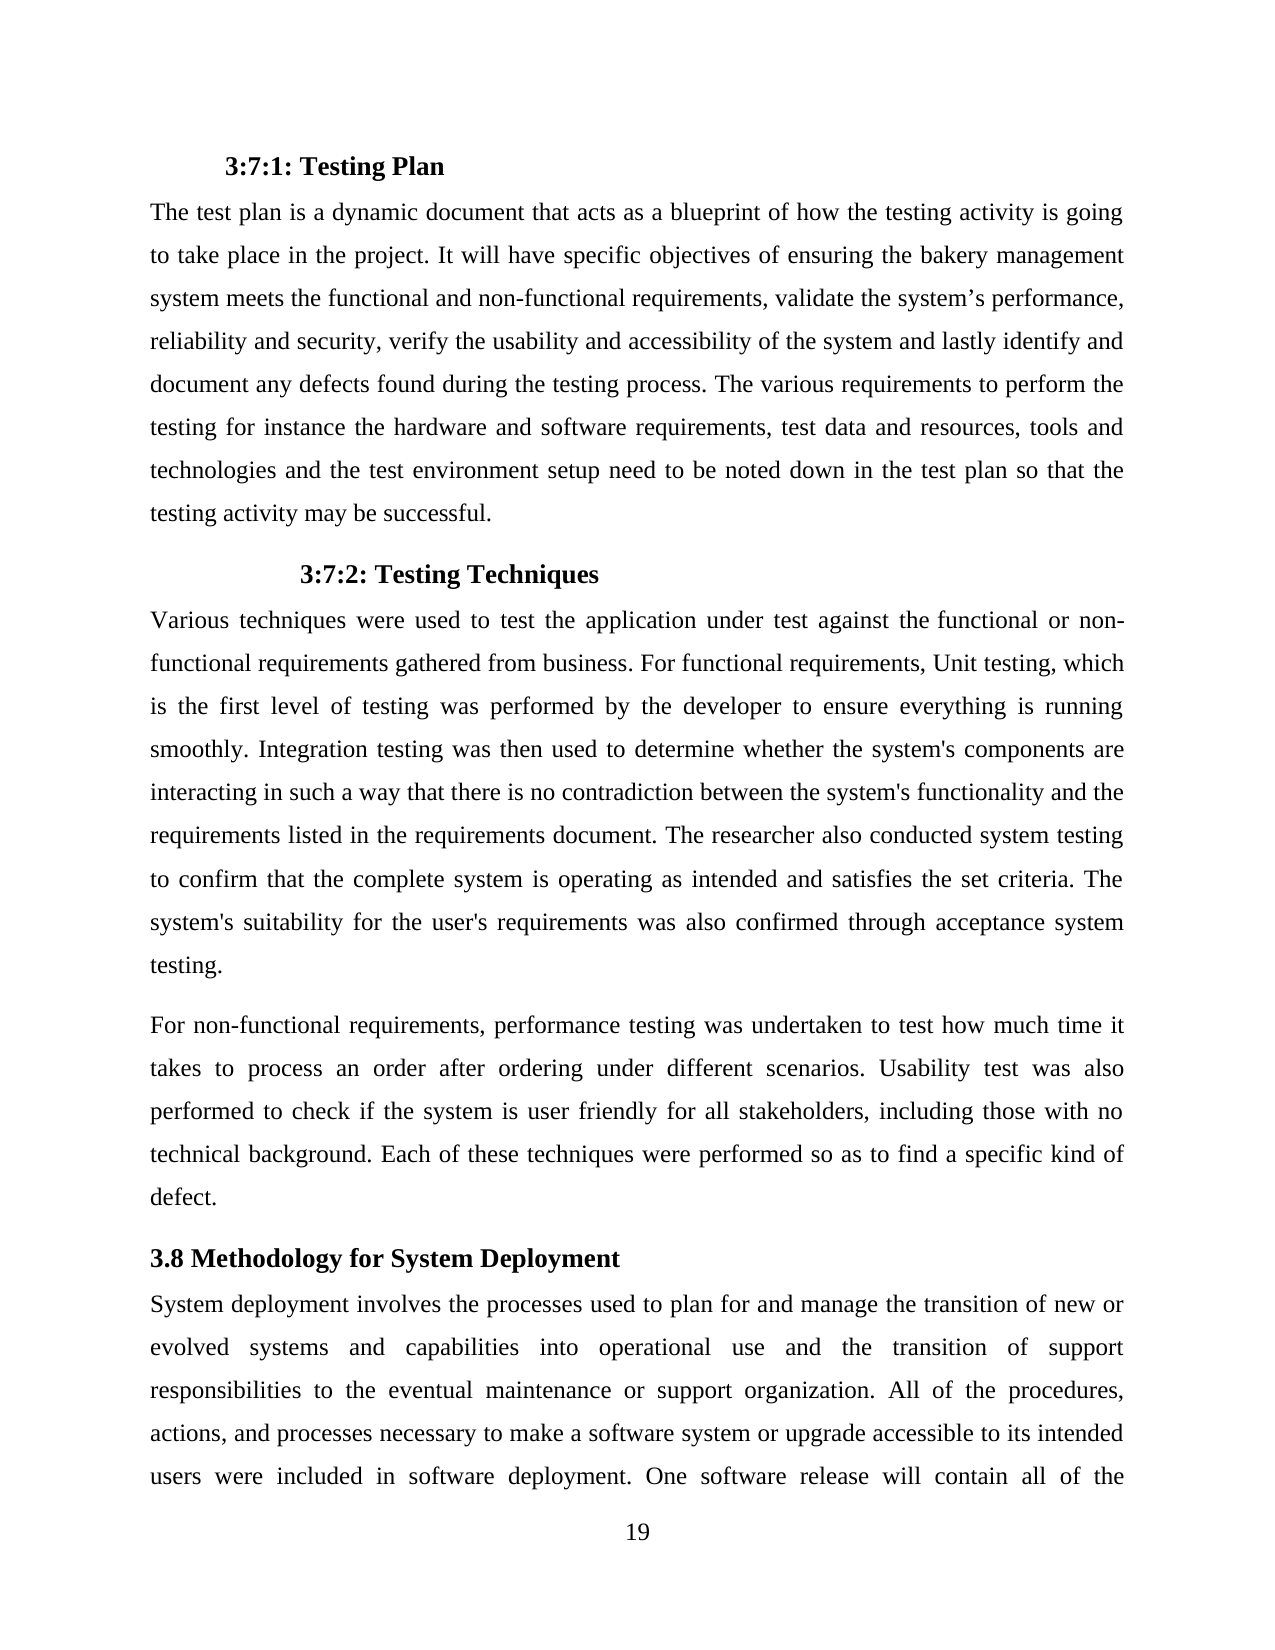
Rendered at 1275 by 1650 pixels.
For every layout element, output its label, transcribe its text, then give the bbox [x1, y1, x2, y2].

subtitle 3:7:2: Testing Techniques [225, 558, 1125, 589]
subtitle 3.8 Methodology for System Deployment [150, 1242, 1125, 1273]
text For non-functional requirements, performance testing was undertaken to test how much time it takes to process an order after ordering under different scenarios. Usability test was also performed to check if the system is user friendly for all stakeholders, including those with no technical background. Each of these techniques were performed so as to find a specific kind of defect. [150, 1010, 1125, 1211]
text Various techniques were used to test the application under test against the functional or non-functional requirements gathered from business. For functional requirements, Unit testing, which is the first level of testing was performed by the developer to ensure everything is running smoothly. Integration testing was then used to determine whether the system's components are interacting in such a way that there is no contradiction between the system's functionality and the requirements listed in the requirements document. The researcher also conducted system testing to confirm that the complete system is operating as intended and satisfies the set criteria. The system's suitability for the user's requirements was also confirmed through acceptance system testing. [150, 605, 1125, 979]
text The test plan is a dynamic document that acts as a blueprint of how the testing activity is going to take place in the project. It will have specific objectives of ensuring the bakery management system meets the functional and non-functional requirements, validate the system’s performance, reliability and security, verify the usability and accessibility of the system and lastly identify and document any defects found during the testing process. The various requirements to perform the testing for instance the hardware and software requirements, test data and resources, tools and technologies and the test environment setup need to be noted down in the test plan so that the testing activity may be successful. [150, 197, 1125, 527]
subtitle 3:7:1: Testing Plan [225, 150, 1125, 181]
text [150, 1289, 1125, 1490]
